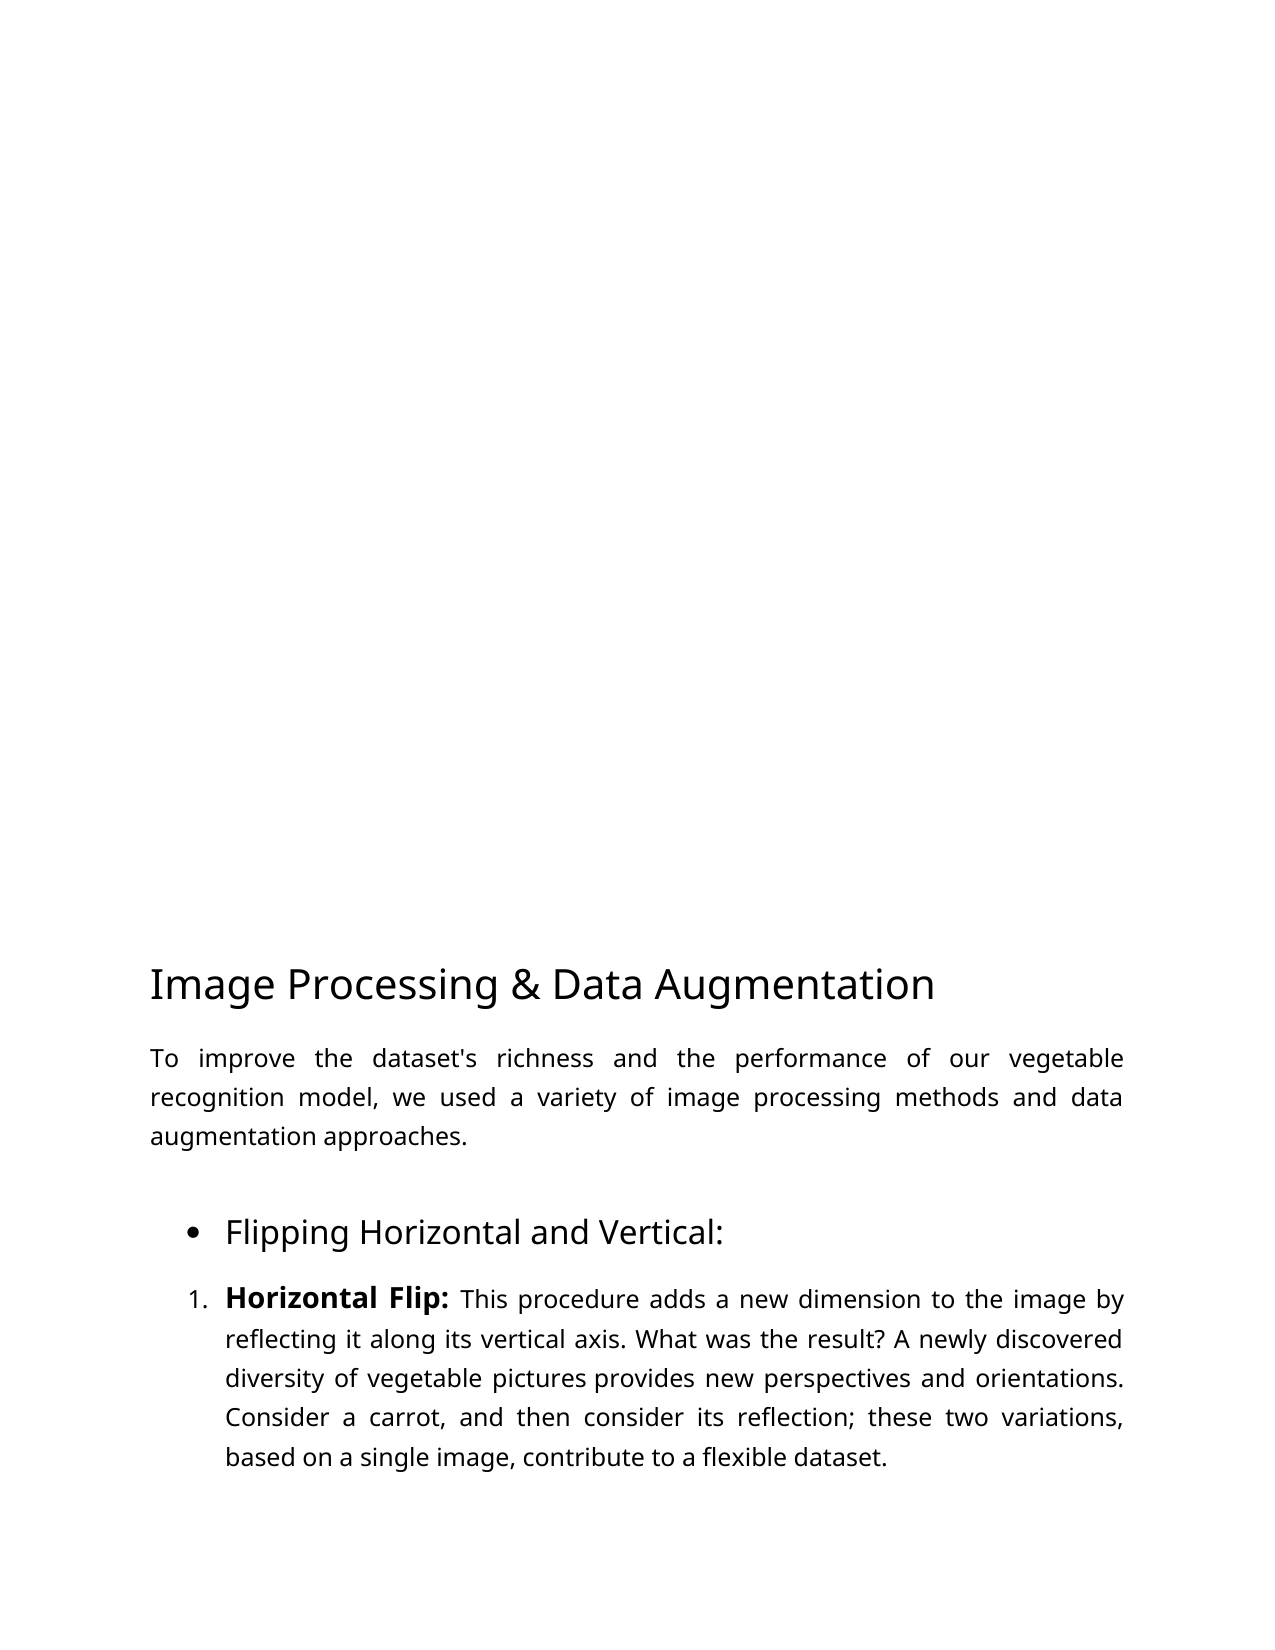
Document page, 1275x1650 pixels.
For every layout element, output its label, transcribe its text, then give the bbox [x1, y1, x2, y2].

text Image Processing & Data Augmentation [150, 955, 1125, 1012]
list Horizontal Flip: This procedure adds a new dimension to the image by reflecting it along its vertical axis. What was the result? A newly discovered diversity of vegetable pictures provides new perspectives and orientations. Consider a carrot, and then consider its reflection; these two variations, based on a single image, contribute to a flexible dataset. [187, 1277, 1125, 1473]
list Flipping Horizontal and Vertical: [187, 1209, 1125, 1254]
text To improve the dataset's richness and the performance of our vegetable recognition model, we used a variety of image processing methods and data augmentation approaches. [150, 1040, 1125, 1153]
